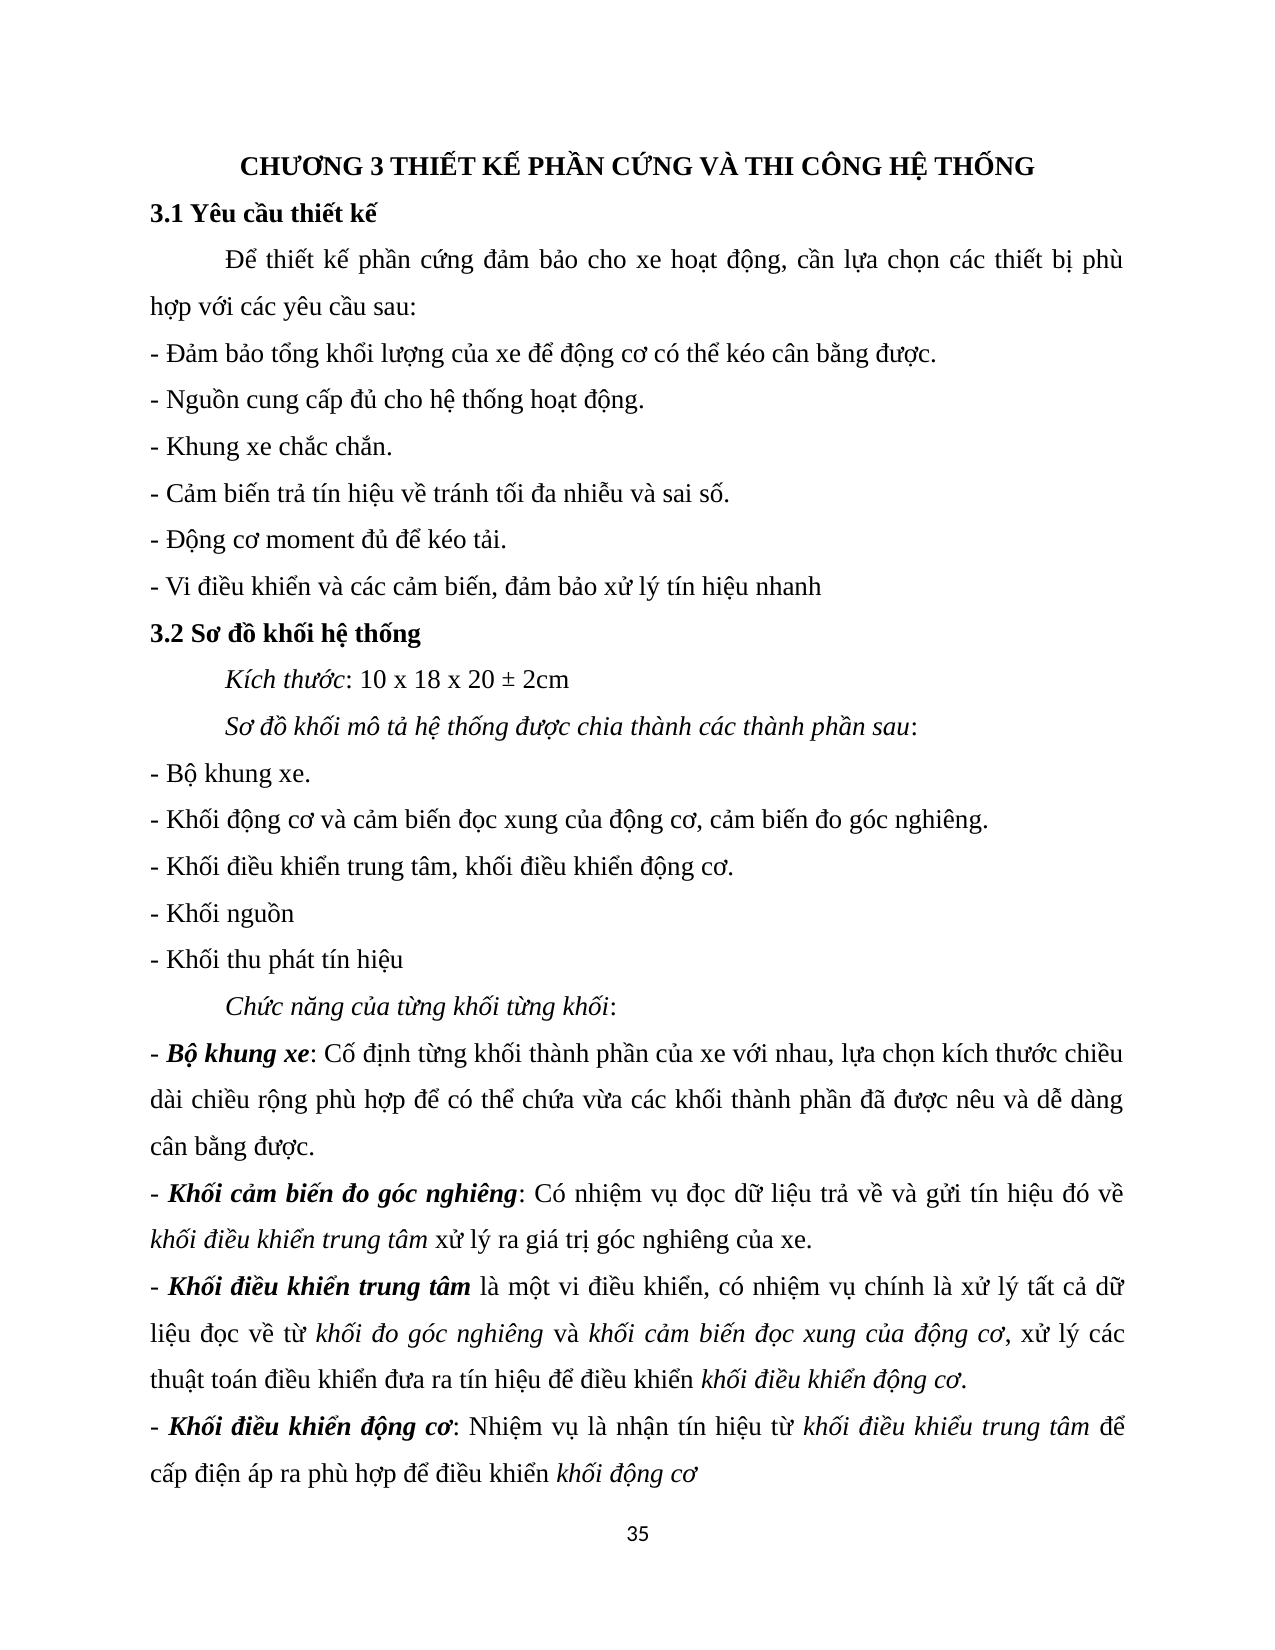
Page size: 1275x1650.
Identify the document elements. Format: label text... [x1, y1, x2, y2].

text 3.1 Yêu cầu thiết kế [150, 197, 1125, 228]
text CHƯƠNG 3 THIẾT KẾ PHẦN CỨNG VÀ THI CÔNG HỆ THỐNG [150, 150, 1125, 181]
text - Khối thu phát tín hiệu [150, 943, 1125, 974]
text - Khung xe chắc chắn. [150, 430, 1125, 461]
text - Bộ khung xe: Cố định từng khối thành phần của xe với nhau, lựa chọn kích thước chiều dài chiều rộng phù hợp để có thể chứa vừa các khối thành phần đã được nêu và dễ dàng cân bằng được. [150, 1037, 1125, 1161]
text Kích thước: 10 x 18 x 20 2cm [150, 663, 1125, 694]
text - Cảm biến trả tín hiệu về tránh tối đa nhiễu và sai số. [150, 477, 1125, 508]
text 3.2 Sơ đồ khối hệ thống [150, 617, 1125, 648]
text - Khối điều khiển trung tâm là một vi điều khiển, có nhiệm vụ chính là xử lý tất cả dữ liệu đọc về từ khối đo góc nghiêng và khối cảm biến đọc xung của động cơ, xử lý các thuật toán điều khiển đưa ra tín hiệu để điều khiển khối điều khiển động cơ. [150, 1270, 1125, 1394]
text - Khối điều khiển trung tâm, khối điều khiển động cơ. [150, 850, 1125, 881]
text - Bộ khung xe. [150, 757, 1125, 788]
text - Khối cảm biến đo góc nghiêng: Có nhiệm vụ đọc dữ liệu trả về và gửi tín hiệu đó về khối điều khiển trung tâm xử lý ra giá trị góc nghiêng của xe. [150, 1177, 1125, 1254]
text - Khối nguồn [150, 897, 1125, 928]
text Sơ đồ khối mô tả hệ thống được chia thành các thành phần sau: [150, 710, 1125, 741]
text - Nguồn cung cấp đủ cho hệ thống hoạt động. [150, 383, 1125, 414]
text Để thiết kế phần cứng đảm bảo cho xe hoạt động, cần lựa chọn các thiết bị phù hợp với các yêu cầu sau: [150, 243, 1125, 321]
text - Động cơ moment đủ để kéo tải. [150, 523, 1125, 554]
text - Đảm bảo tổng khổi lượng của xe để động cơ có thể kéo cân bằng được. [150, 337, 1125, 368]
text Chức năng của từng khối từng khối: [150, 990, 1125, 1021]
text - Khối động cơ và cảm biến đọc xung của động cơ, cảm biến đo góc nghiêng. [150, 803, 1125, 834]
text - Vi điều khiển và các cảm biến, đảm bảo xử lý tín hiệu nhanh [150, 570, 1125, 601]
text - Khối điều khiển động cơ: Nhiệm vụ là nhận tín hiệu từ khối điều khiểu trung tâm để cấp điện áp ra phù hợp để điều khiển khối động cơ [150, 1410, 1125, 1488]
